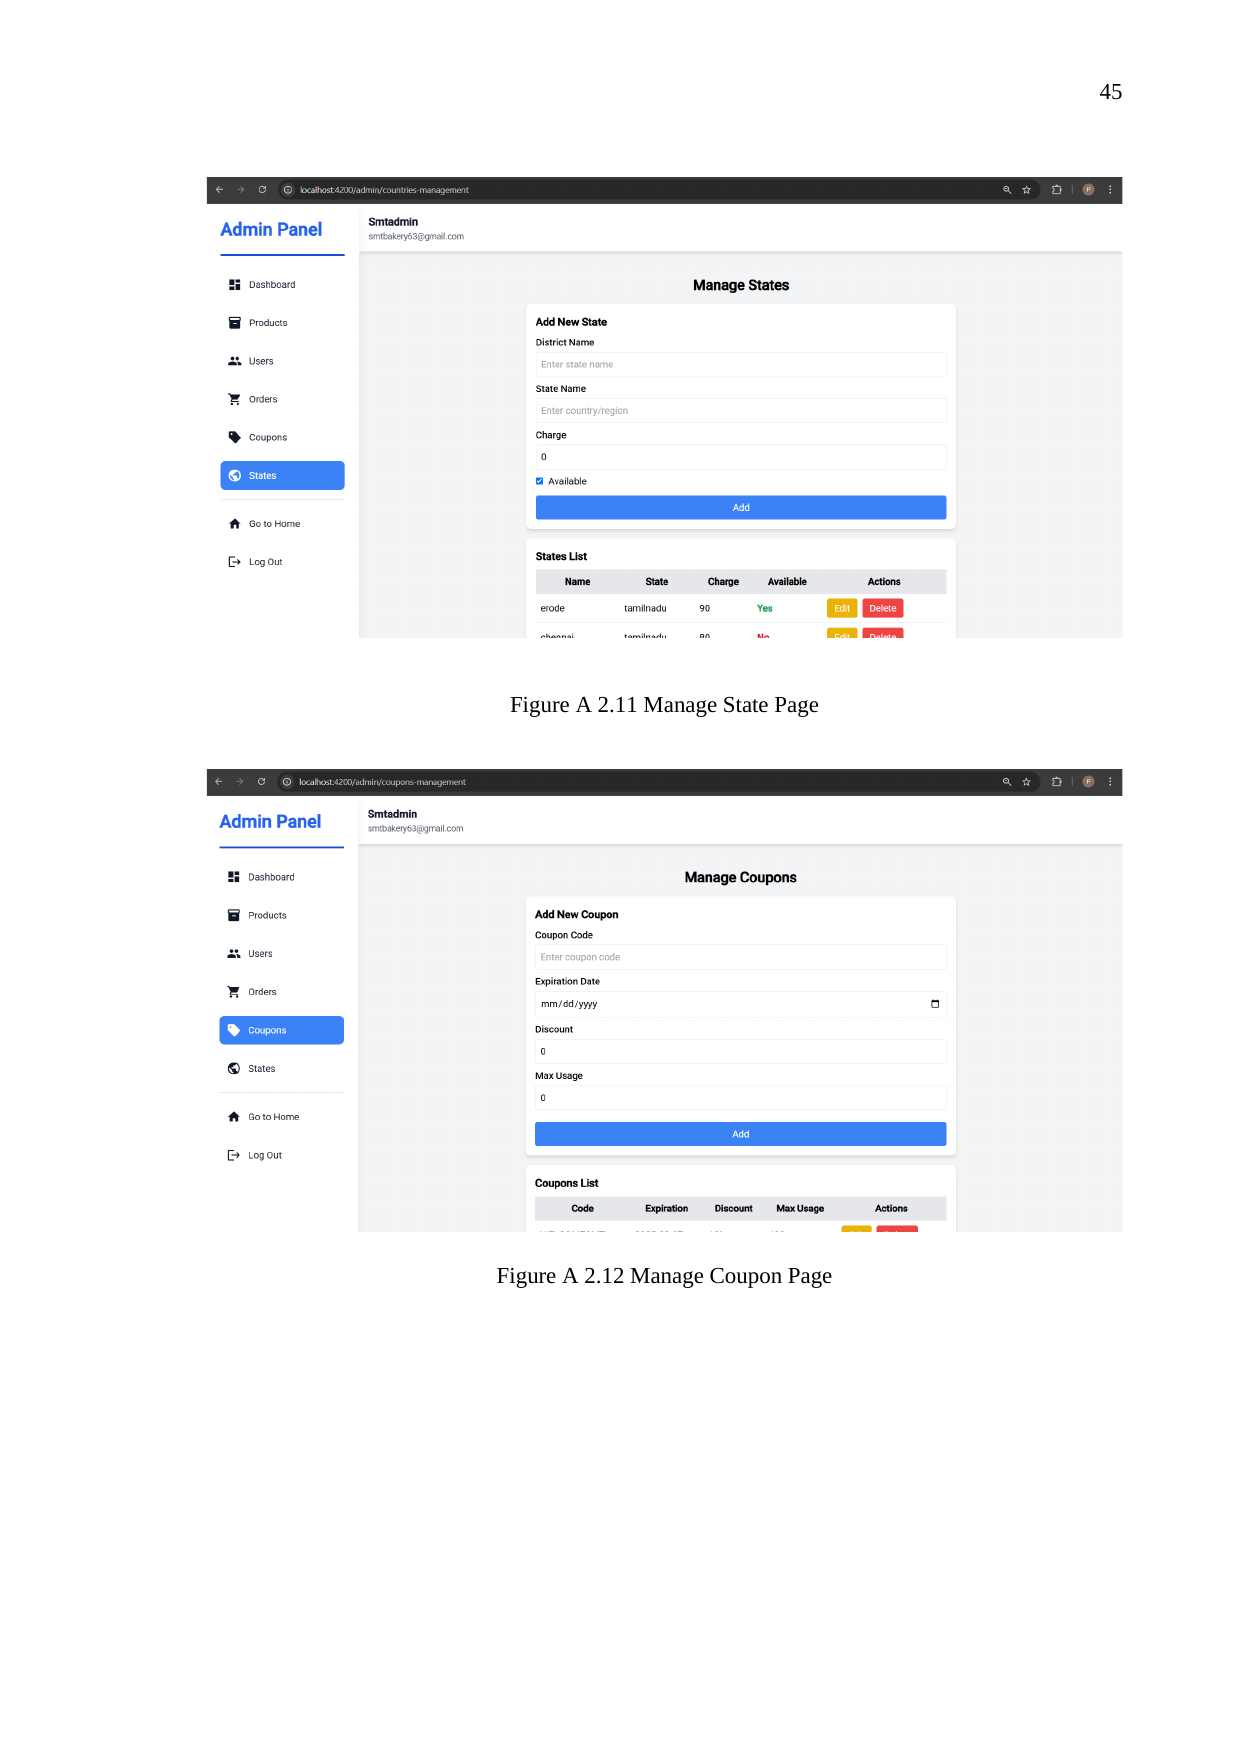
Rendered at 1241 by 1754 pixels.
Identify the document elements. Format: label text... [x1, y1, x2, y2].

text Figure A 2.11 Manage State Page [207, 691, 1122, 717]
picture [206, 177, 1123, 638]
text Figure A 2.12 Manage Coupon Page [207, 1262, 1122, 1289]
picture [206, 769, 1123, 1232]
